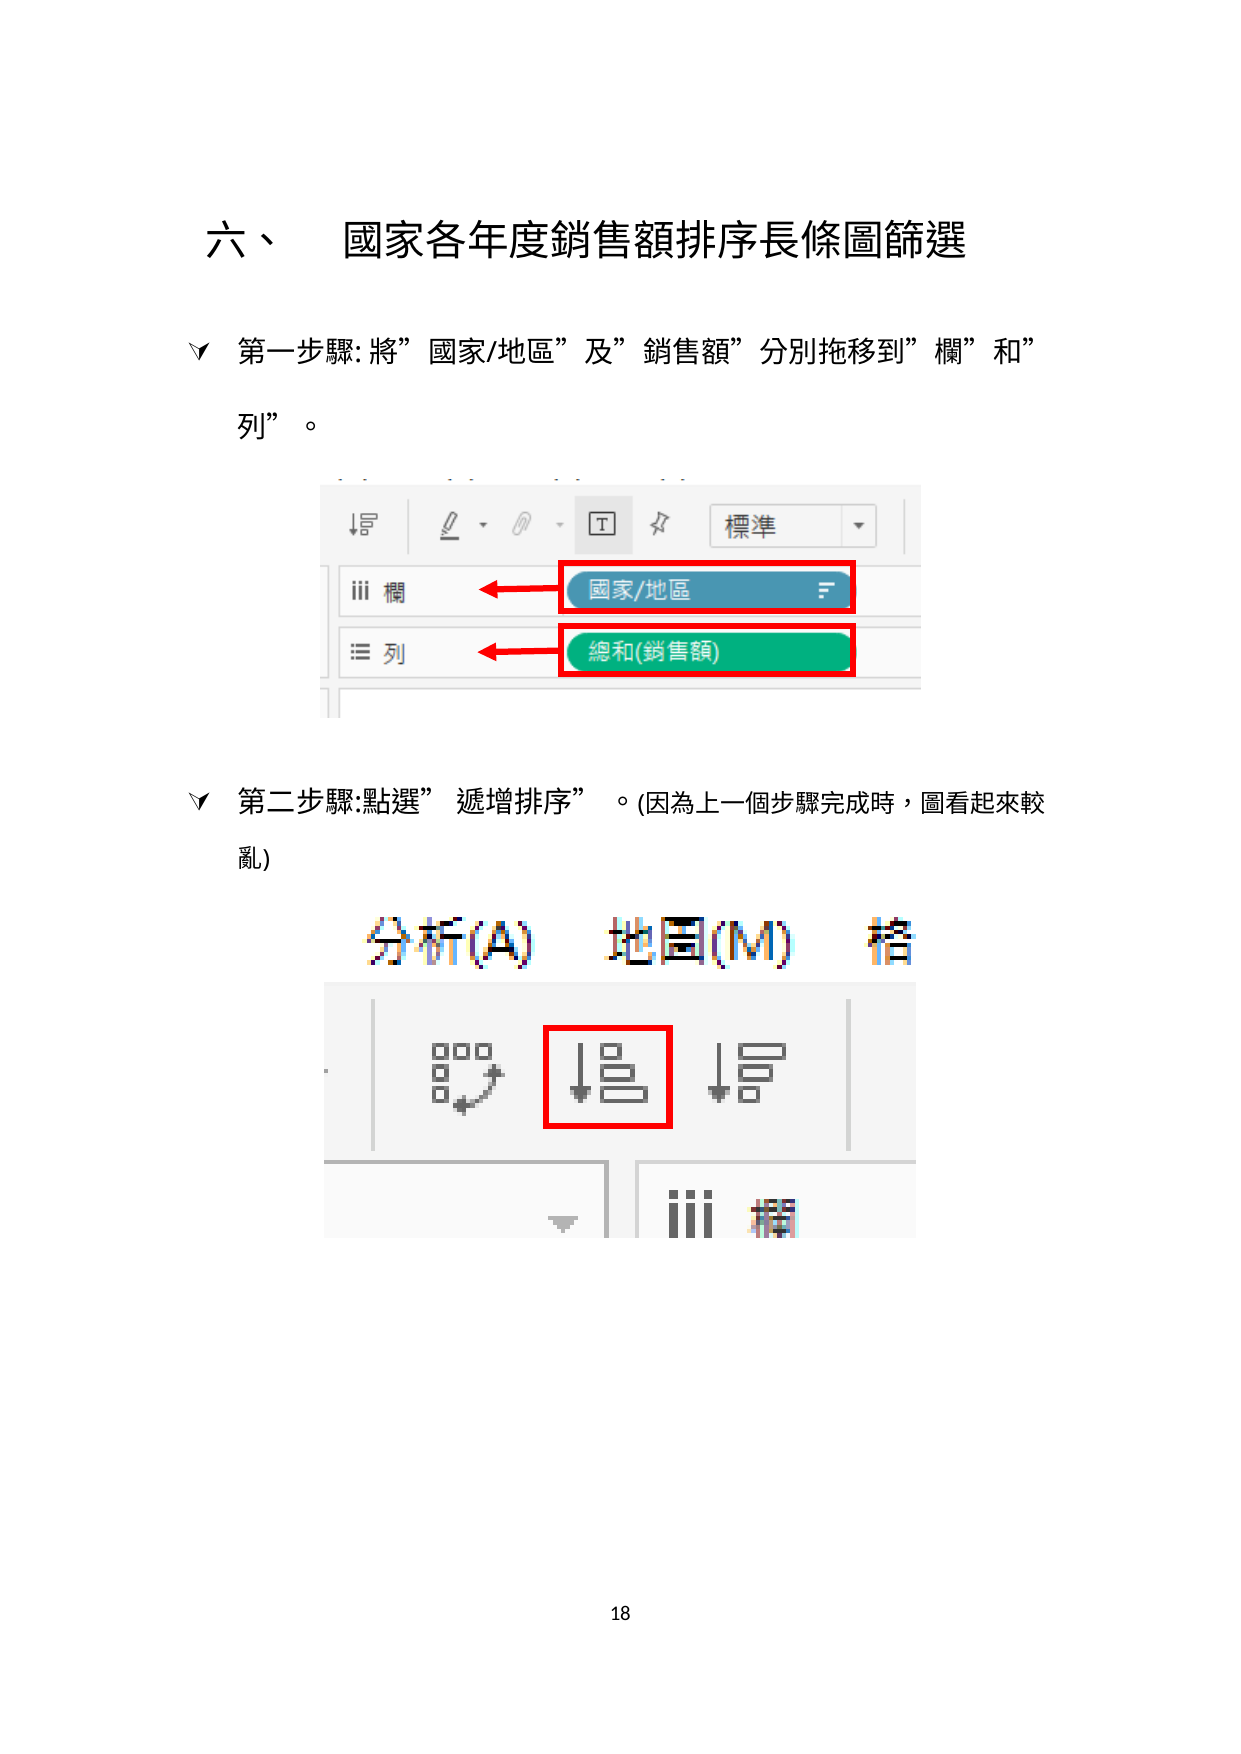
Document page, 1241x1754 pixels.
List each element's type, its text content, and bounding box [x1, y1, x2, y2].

list 國家各年度銷售額排序長條圖篩選 [247, 200, 1053, 275]
list 第二步驟:點選” 遞增排序” 。(因為上一個步驟完成時，圖看起來較亂) [187, 762, 1053, 875]
list 第一步驟: 將”國家/地區”及”銷售額”分別拖移到”欄”和”列”。 [187, 312, 1053, 462]
picture [320, 479, 921, 718]
picture [324, 909, 916, 1238]
